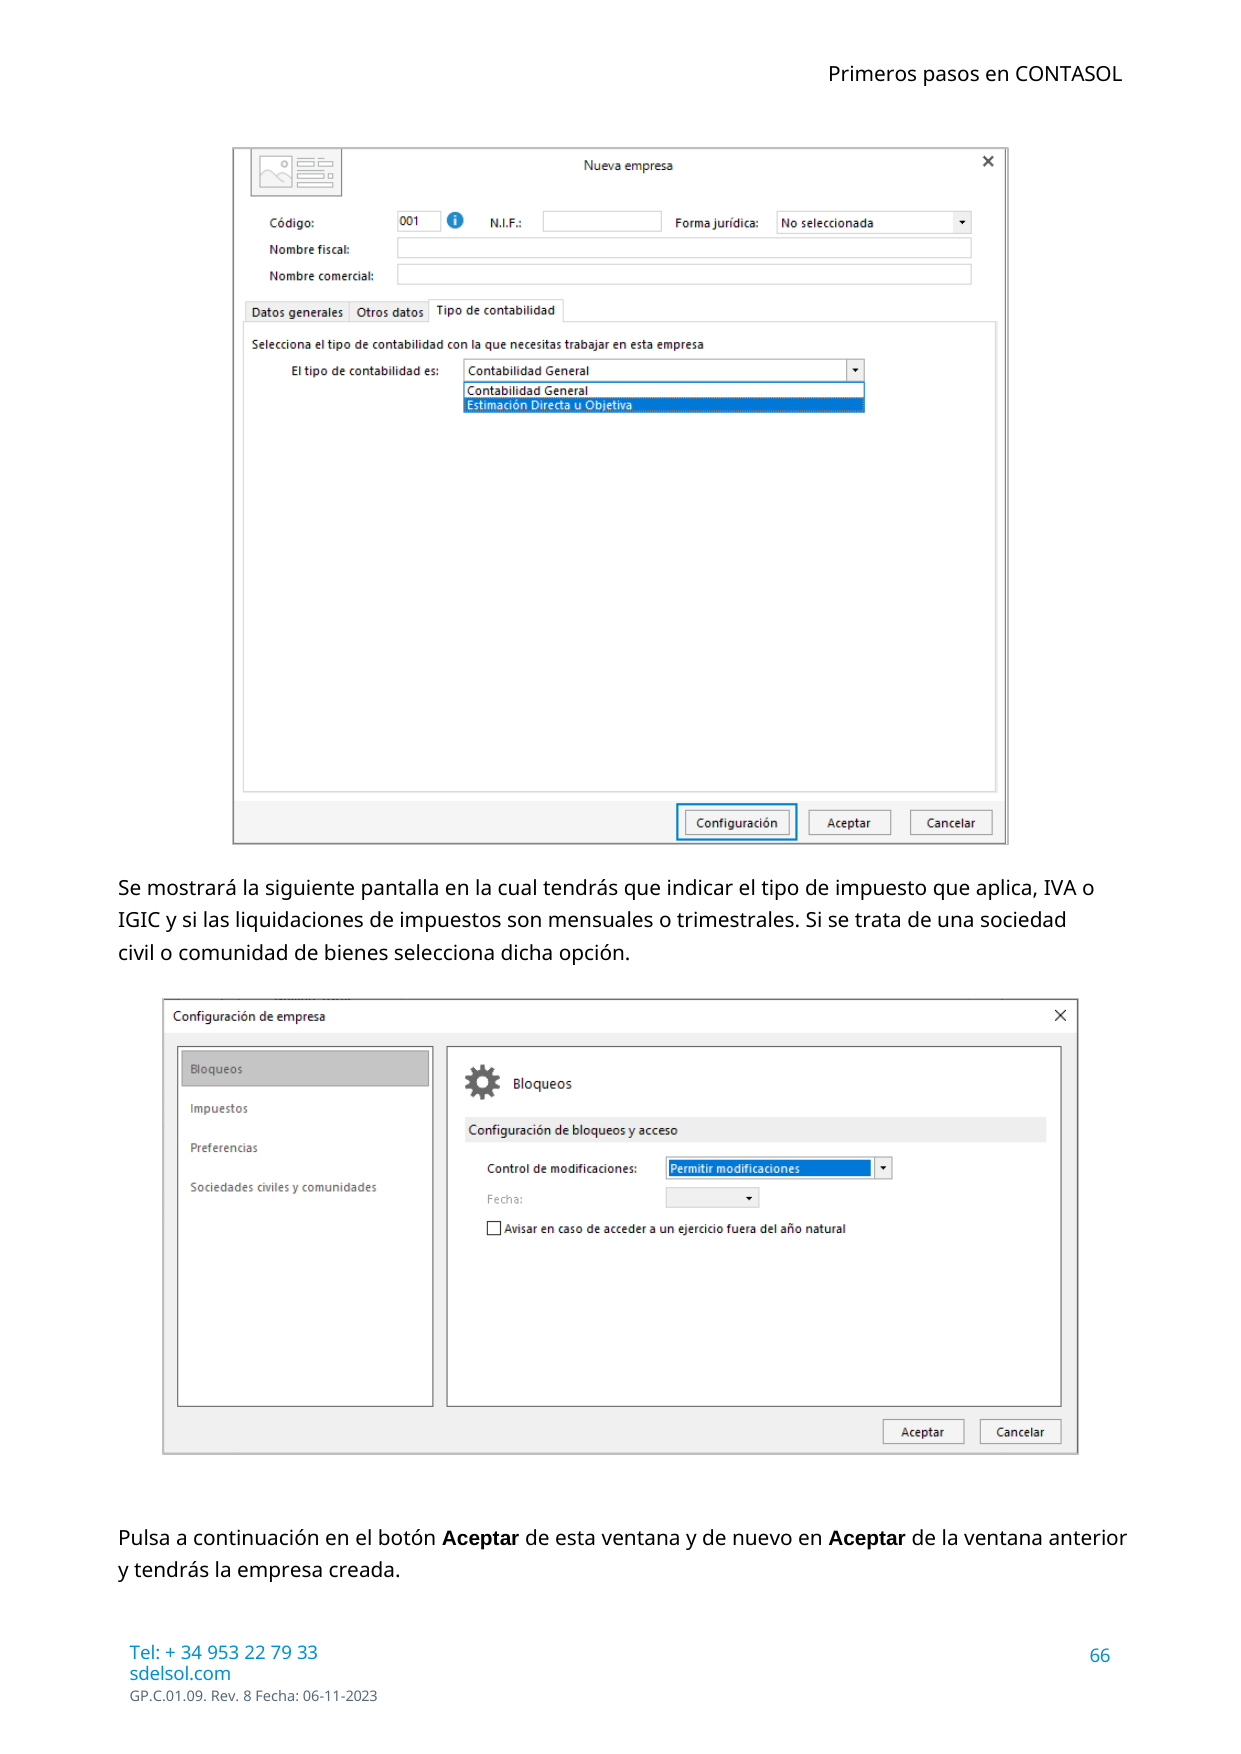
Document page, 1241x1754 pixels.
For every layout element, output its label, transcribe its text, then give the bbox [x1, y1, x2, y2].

text Se mostrará la siguiente pantalla en la cual tendrás que indicar el tipo de impuesto que aplica, IVA o IGIC y si las liquidaciones de impuestos son mensuales o trimestrales. Si se trata de una sociedad civil o comunidad de bienes selecciona dicha opción. [118, 873, 1108, 966]
text Pulsa a continuación en el botón Aceptar de esta ventana y de nuevo en Aceptar de la ventana anterior y tendrás la empresa creada. [118, 1523, 1137, 1584]
picture [233, 149, 1006, 844]
picture [164, 999, 1078, 1453]
